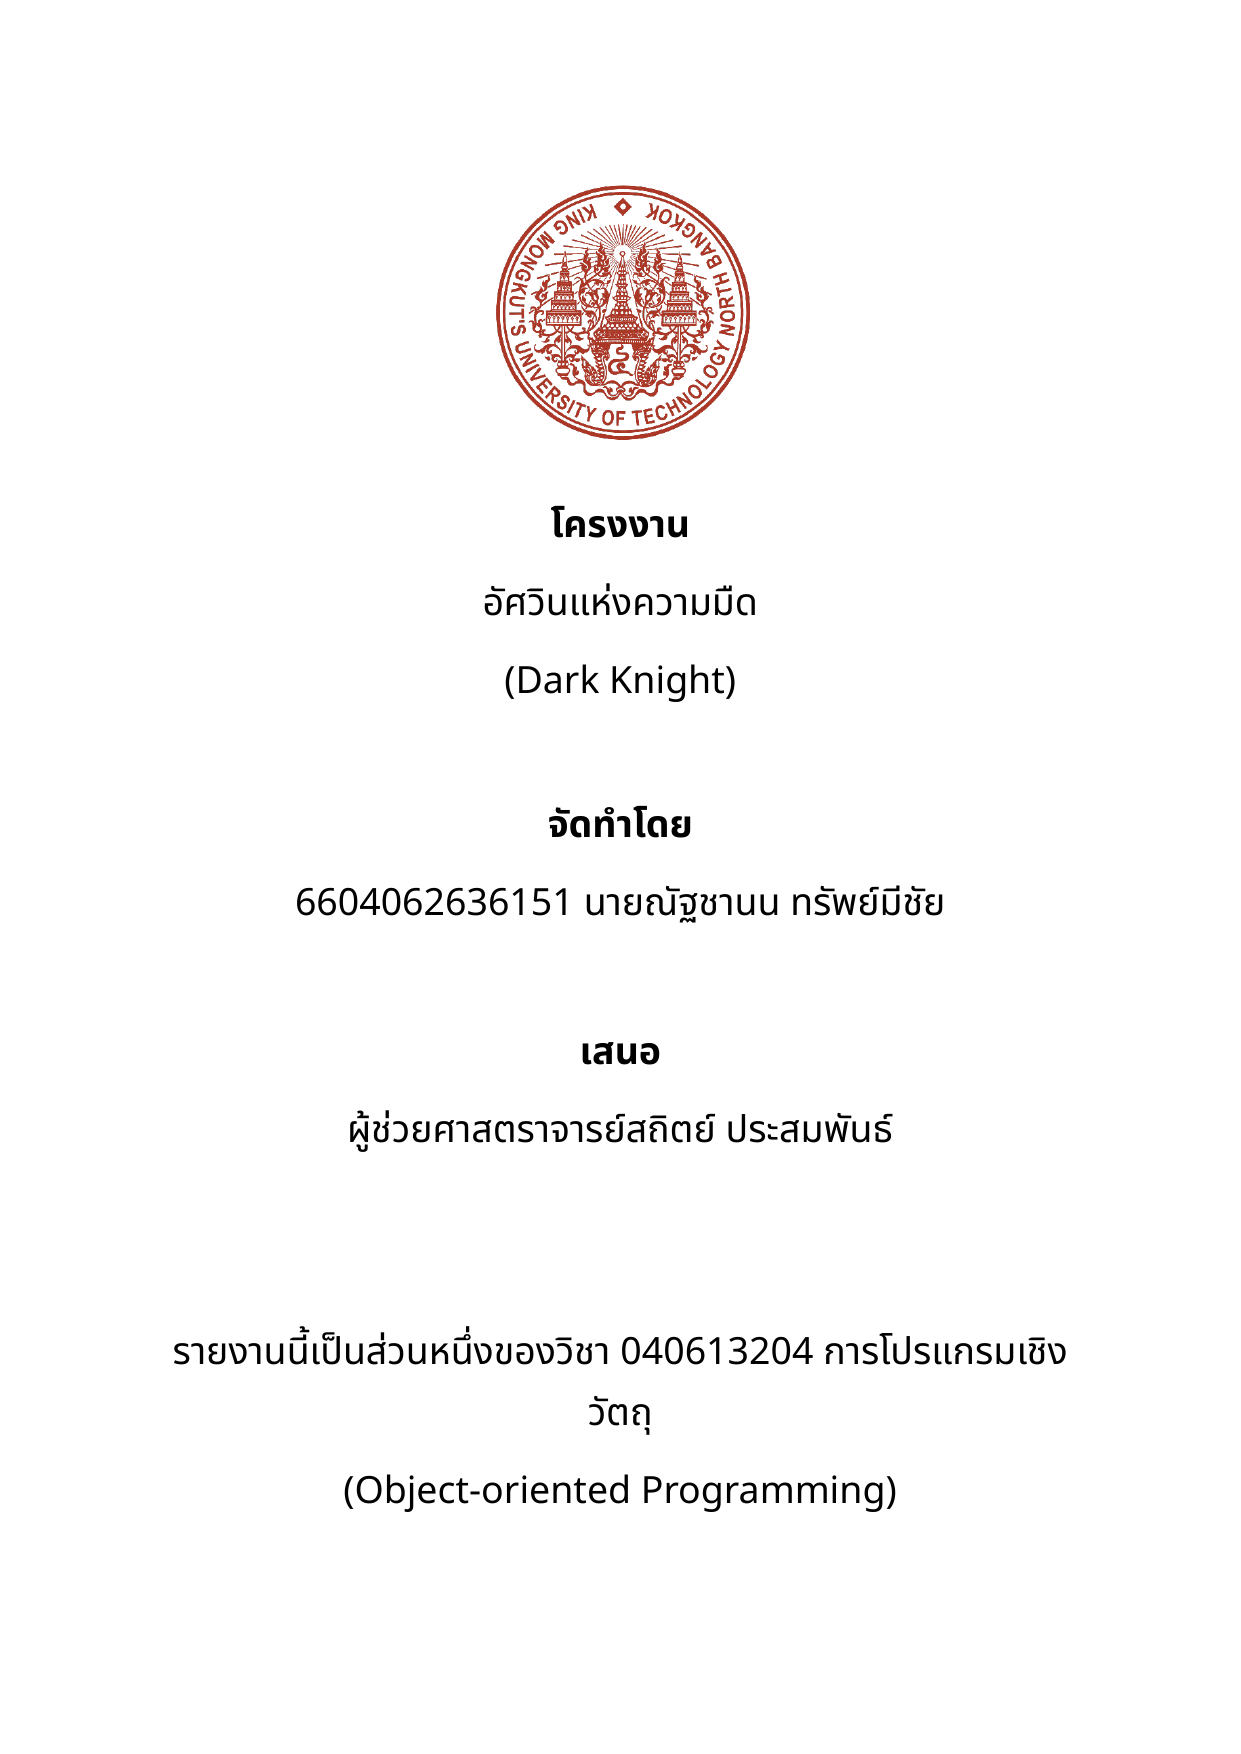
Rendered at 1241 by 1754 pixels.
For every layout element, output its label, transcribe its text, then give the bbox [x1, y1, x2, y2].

picture [476, 150, 764, 480]
text 6604062636151 นายณัฐชานน ทรัพย์มีชัย [150, 875, 1090, 932]
text (Object-oriented Programming) [150, 1463, 1090, 1514]
text โครงงาน [150, 498, 1090, 555]
text (Dark Knight) [150, 654, 1090, 705]
text ผู้ช่วยศาสตราจารย์สถิตย์ ประสมพันธ์ [150, 1103, 1090, 1159]
text จัดทำโดย [150, 797, 1090, 854]
text อัศวินแห่งความมืด [150, 576, 1090, 633]
text เสนอ [150, 1025, 1090, 1082]
text รายงานนี้เป็นส่วนหนึ่งของวิชา 040613204 การโปรแกรมเชิงวัตถุ [150, 1324, 1090, 1442]
